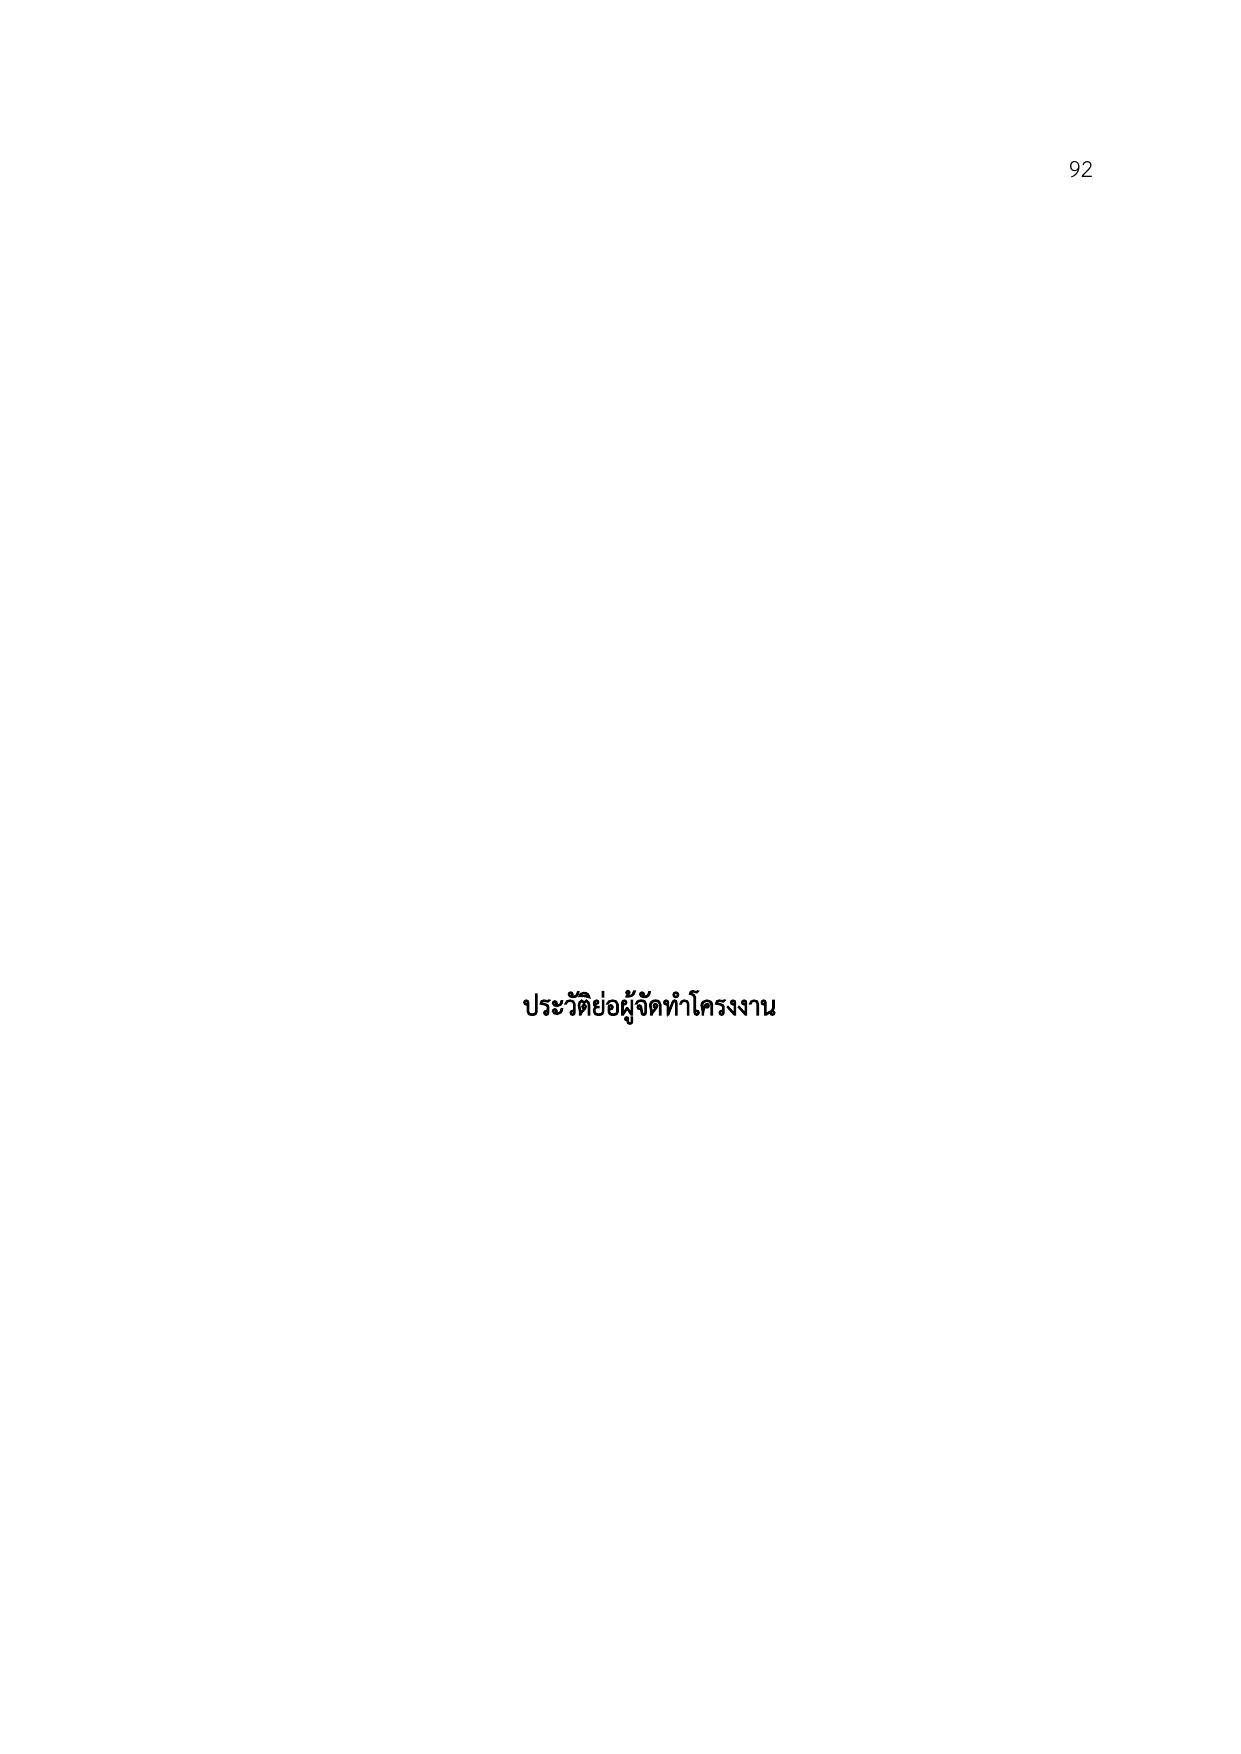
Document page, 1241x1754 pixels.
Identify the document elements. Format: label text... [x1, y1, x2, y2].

subtitle ประวัติย่อผู้จัดทำโครงงาน [207, 982, 1092, 1024]
